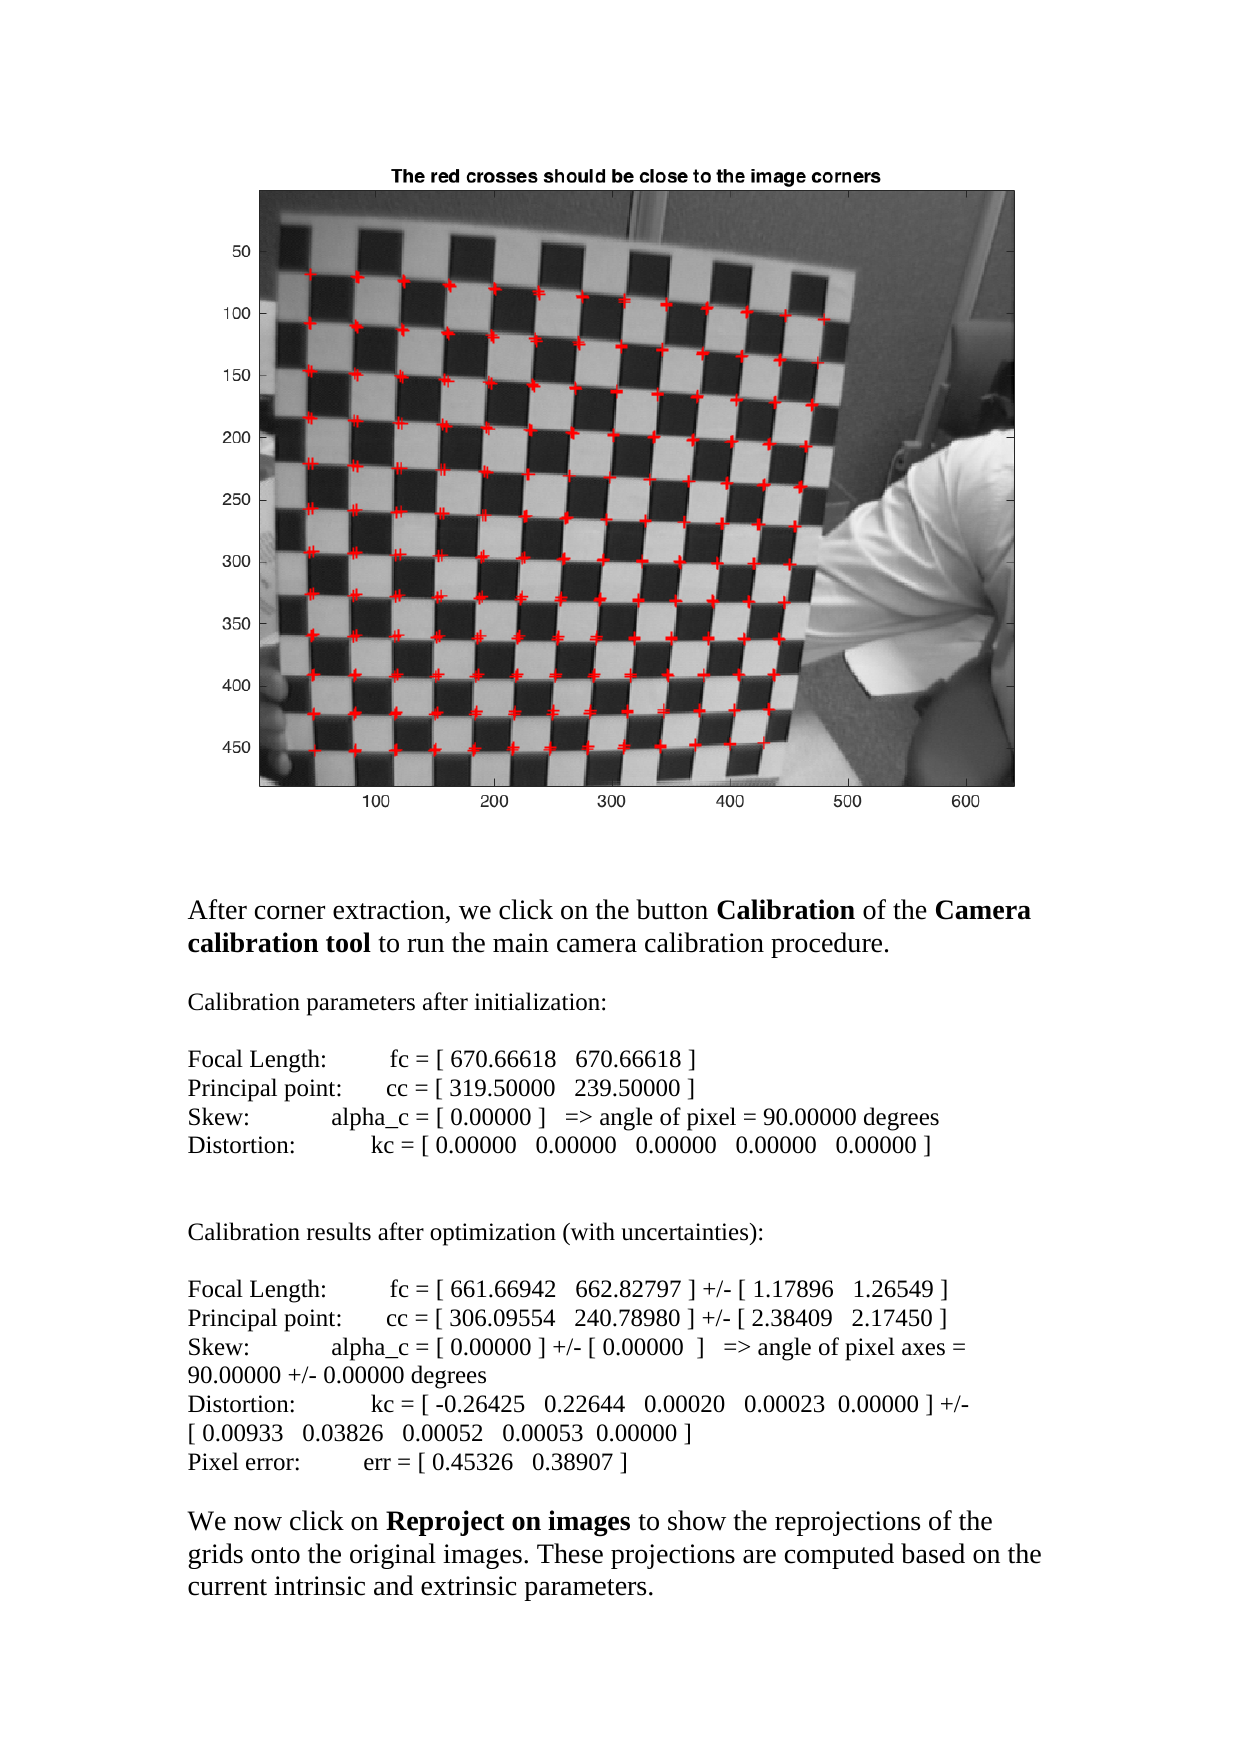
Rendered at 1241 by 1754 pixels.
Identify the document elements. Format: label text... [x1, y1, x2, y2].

text Distortion: kc = [ -0.26425 0.22644 0.00020 0.00023 0.00000 ] +/- [ 0.00933 0.03826 0.00052 0.00053 0.00000 ] [187, 1389, 1053, 1447]
picture [187, 150, 1052, 836]
text After corner extraction, we click on the button Calibration of the Camera calibration tool to run the main camera calibration procedure. [891, 893, 1053, 958]
text Pixel error: err = [ 0.45326 0.38907 ] [187, 1447, 1053, 1476]
text Focal Length: fc = [ 661.66942 662.82797 ] +/- [ 1.17896 1.26549 ] [187, 1274, 1053, 1303]
text Skew: alpha_c = [ 0.00000 ] => angle of pixel = 90.00000 degrees [187, 1102, 1053, 1131]
text We now click on Reproject on images to show the reprojections of the grids onto the original images. These projections are computed based on the current intrinsic and extrinsic parameters. [655, 1504, 1053, 1601]
text Calibration parameters after initialization: [187, 987, 1053, 1016]
text Focal Length: fc = [ 670.66618 670.66618 ] [187, 1044, 1053, 1073]
text Principal point: cc = [ 319.50000 239.50000 ] [187, 1073, 1053, 1102]
text Principal point: cc = [ 306.09554 240.78980 ] +/- [ 2.38409 2.17450 ] [187, 1303, 1053, 1332]
text Distortion: kc = [ 0.00000 0.00000 0.00000 0.00000 0.00000 ] [187, 1131, 1053, 1159]
text Skew: alpha_c = [ 0.00000 ] +/- [ 0.00000 ] => angle of pixel axes = 90.00000 +/- 0.00000 degrees [187, 1332, 1053, 1389]
text Calibration results after optimization (with uncertainties): [187, 1217, 1053, 1246]
